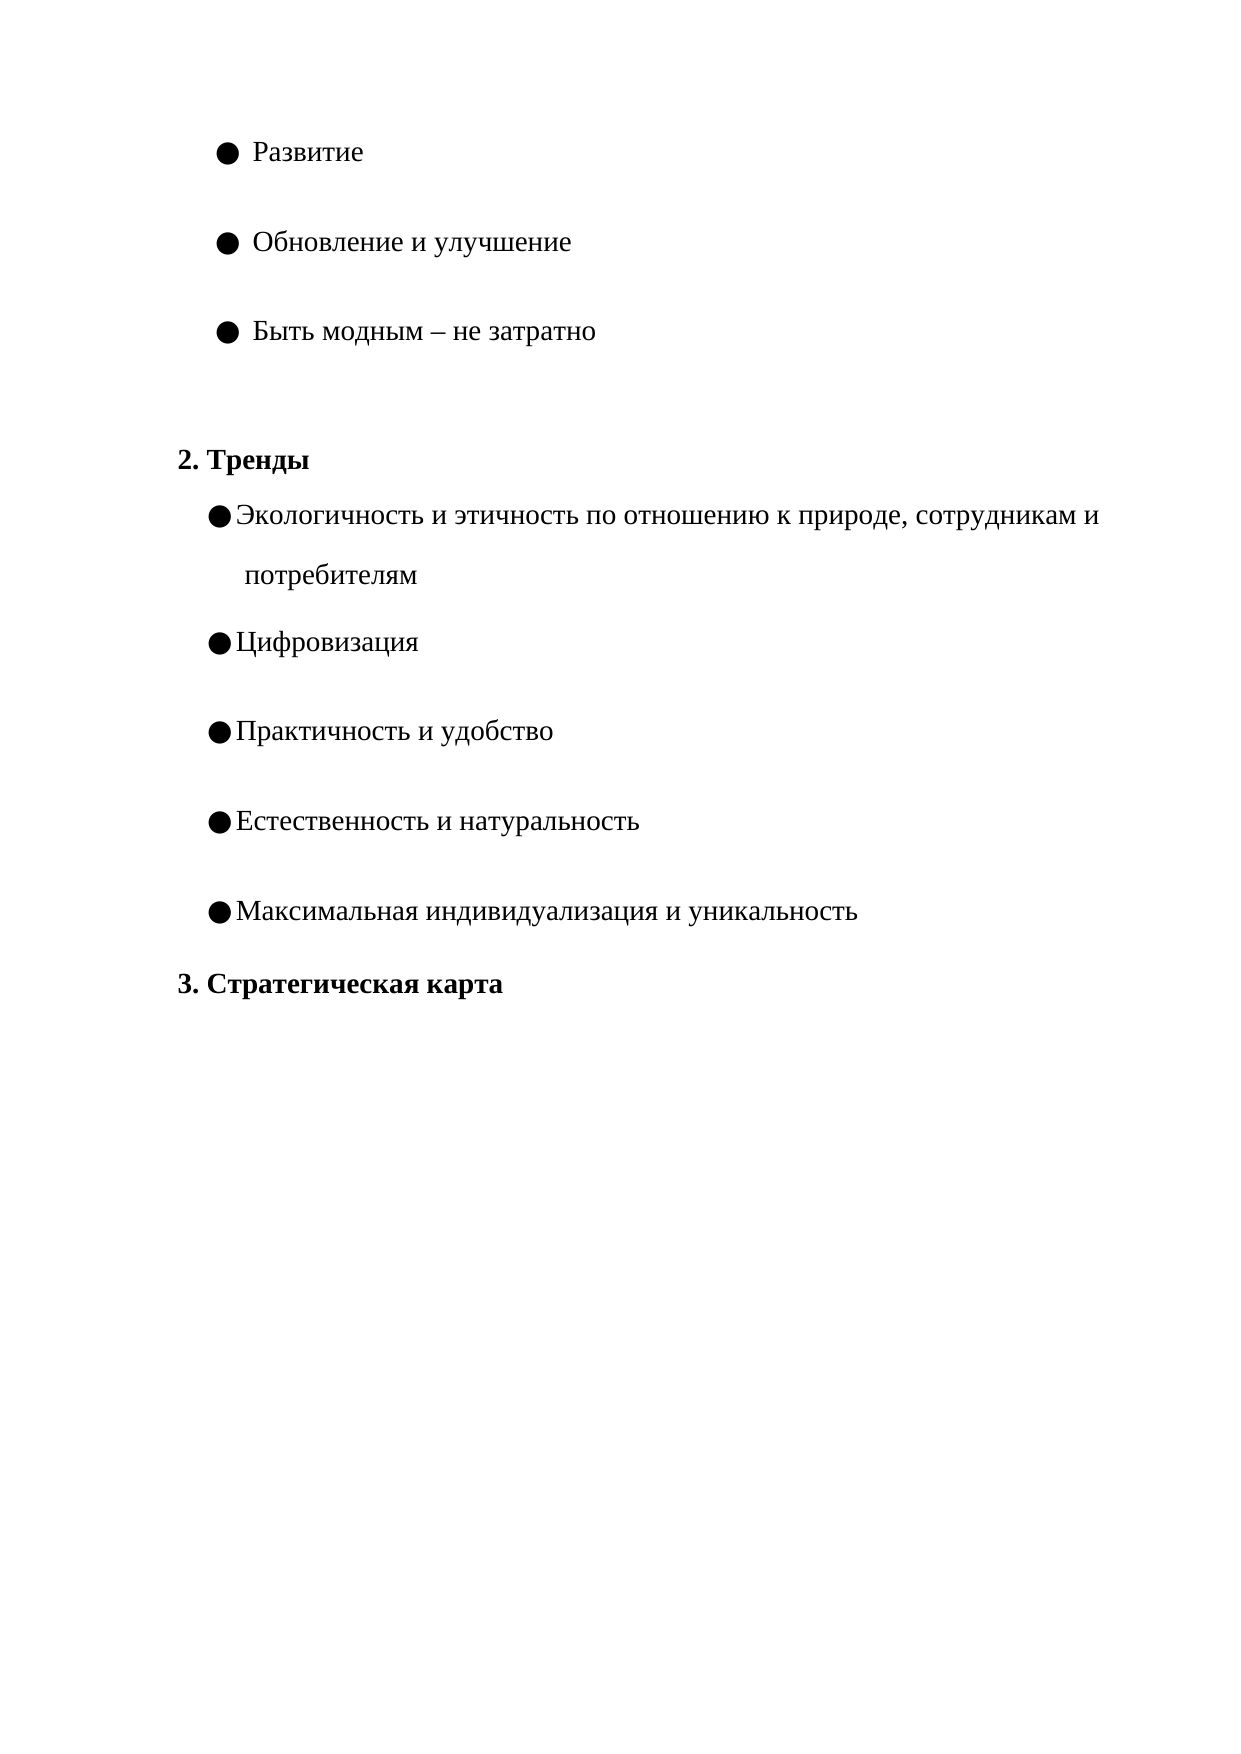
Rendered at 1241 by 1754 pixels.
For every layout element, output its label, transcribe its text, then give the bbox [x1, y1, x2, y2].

text 2. Тренды [177, 442, 1152, 476]
list Экологичность и этичность по отношению к природе, сотрудникам и потребителям [207, 481, 1152, 591]
list Цифровизация [207, 608, 1152, 668]
list Быть модным – не затратно [215, 297, 1152, 357]
list Естественность и натуральность [207, 787, 1152, 847]
list Практичность и удобство [207, 697, 1152, 757]
text 3. Стратегическая карта [177, 967, 1152, 1000]
list Максимальная индивидуализация и уникальность [207, 877, 1152, 937]
list Развитие [215, 118, 1152, 178]
list Обновление и улучшение [215, 208, 1152, 268]
